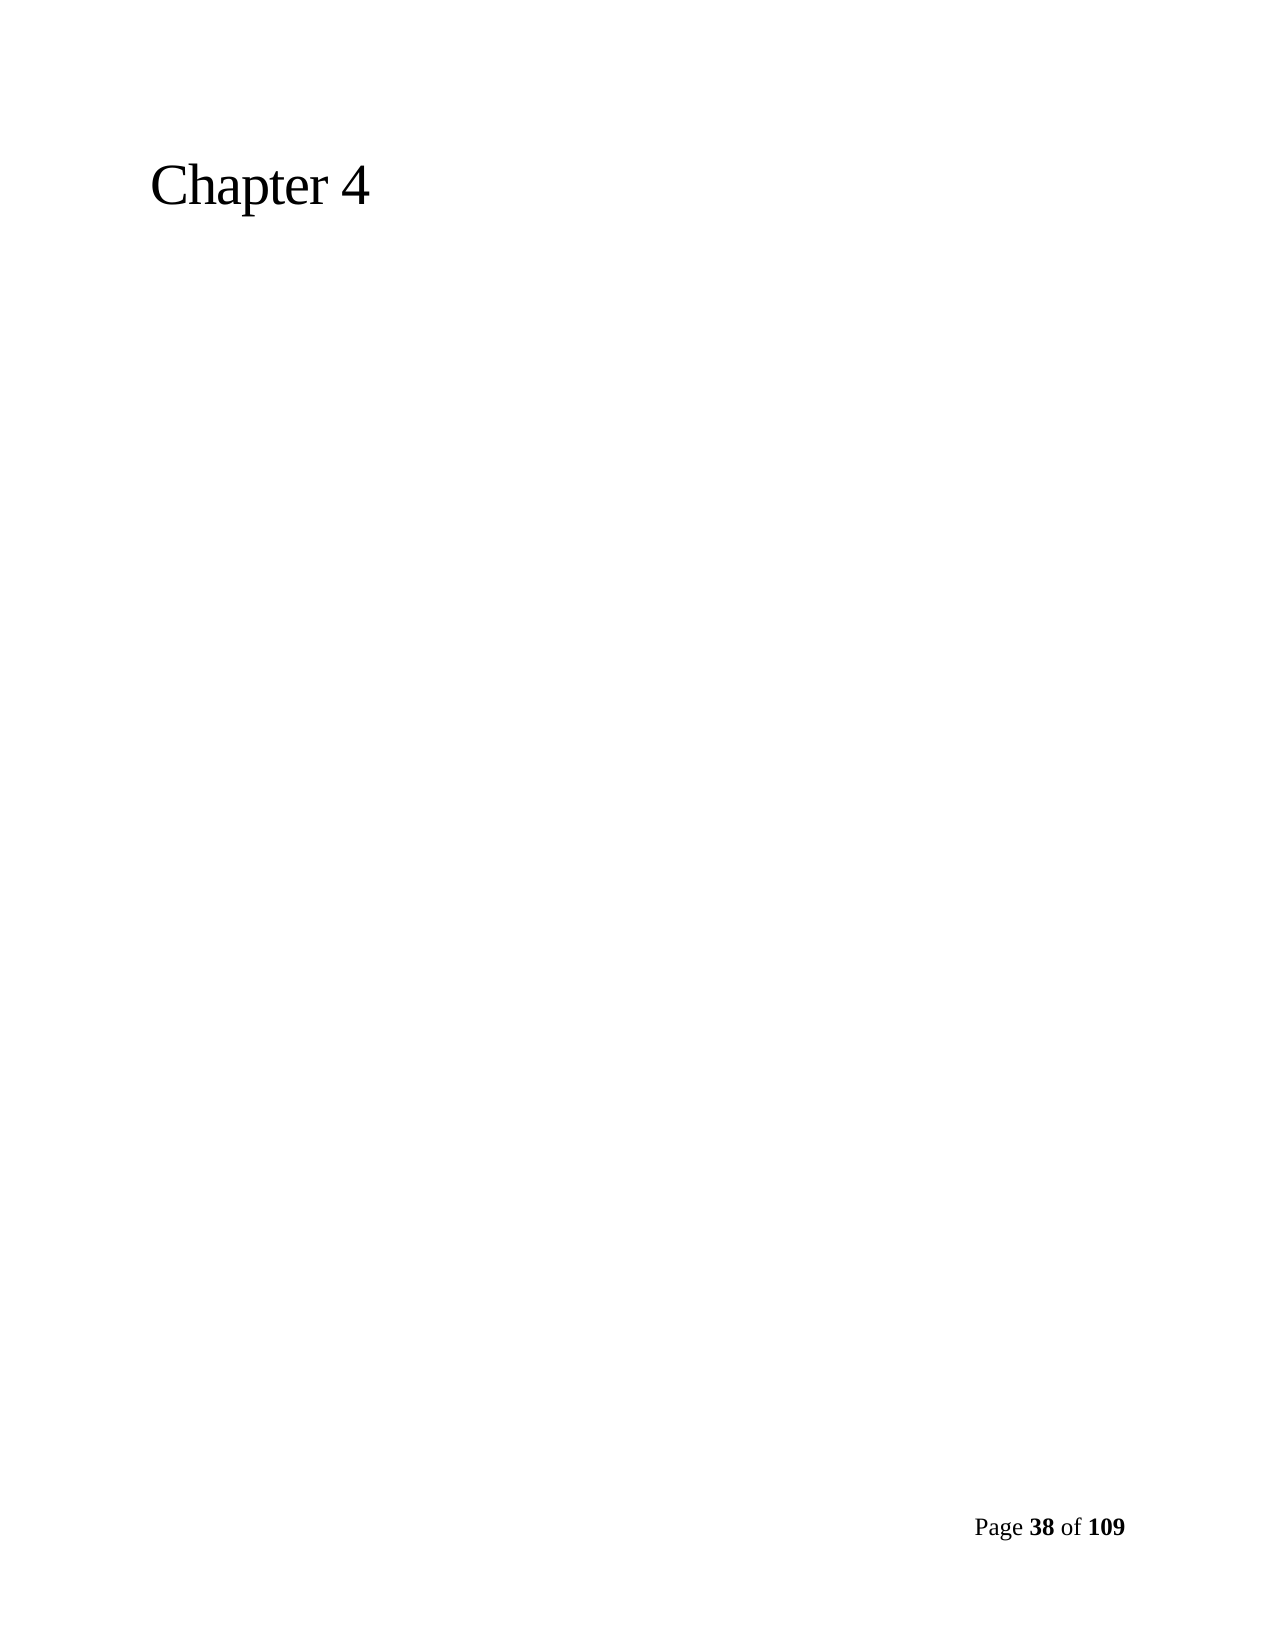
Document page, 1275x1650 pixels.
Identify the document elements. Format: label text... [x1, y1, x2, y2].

title Chapter 4 [150, 150, 1125, 217]
